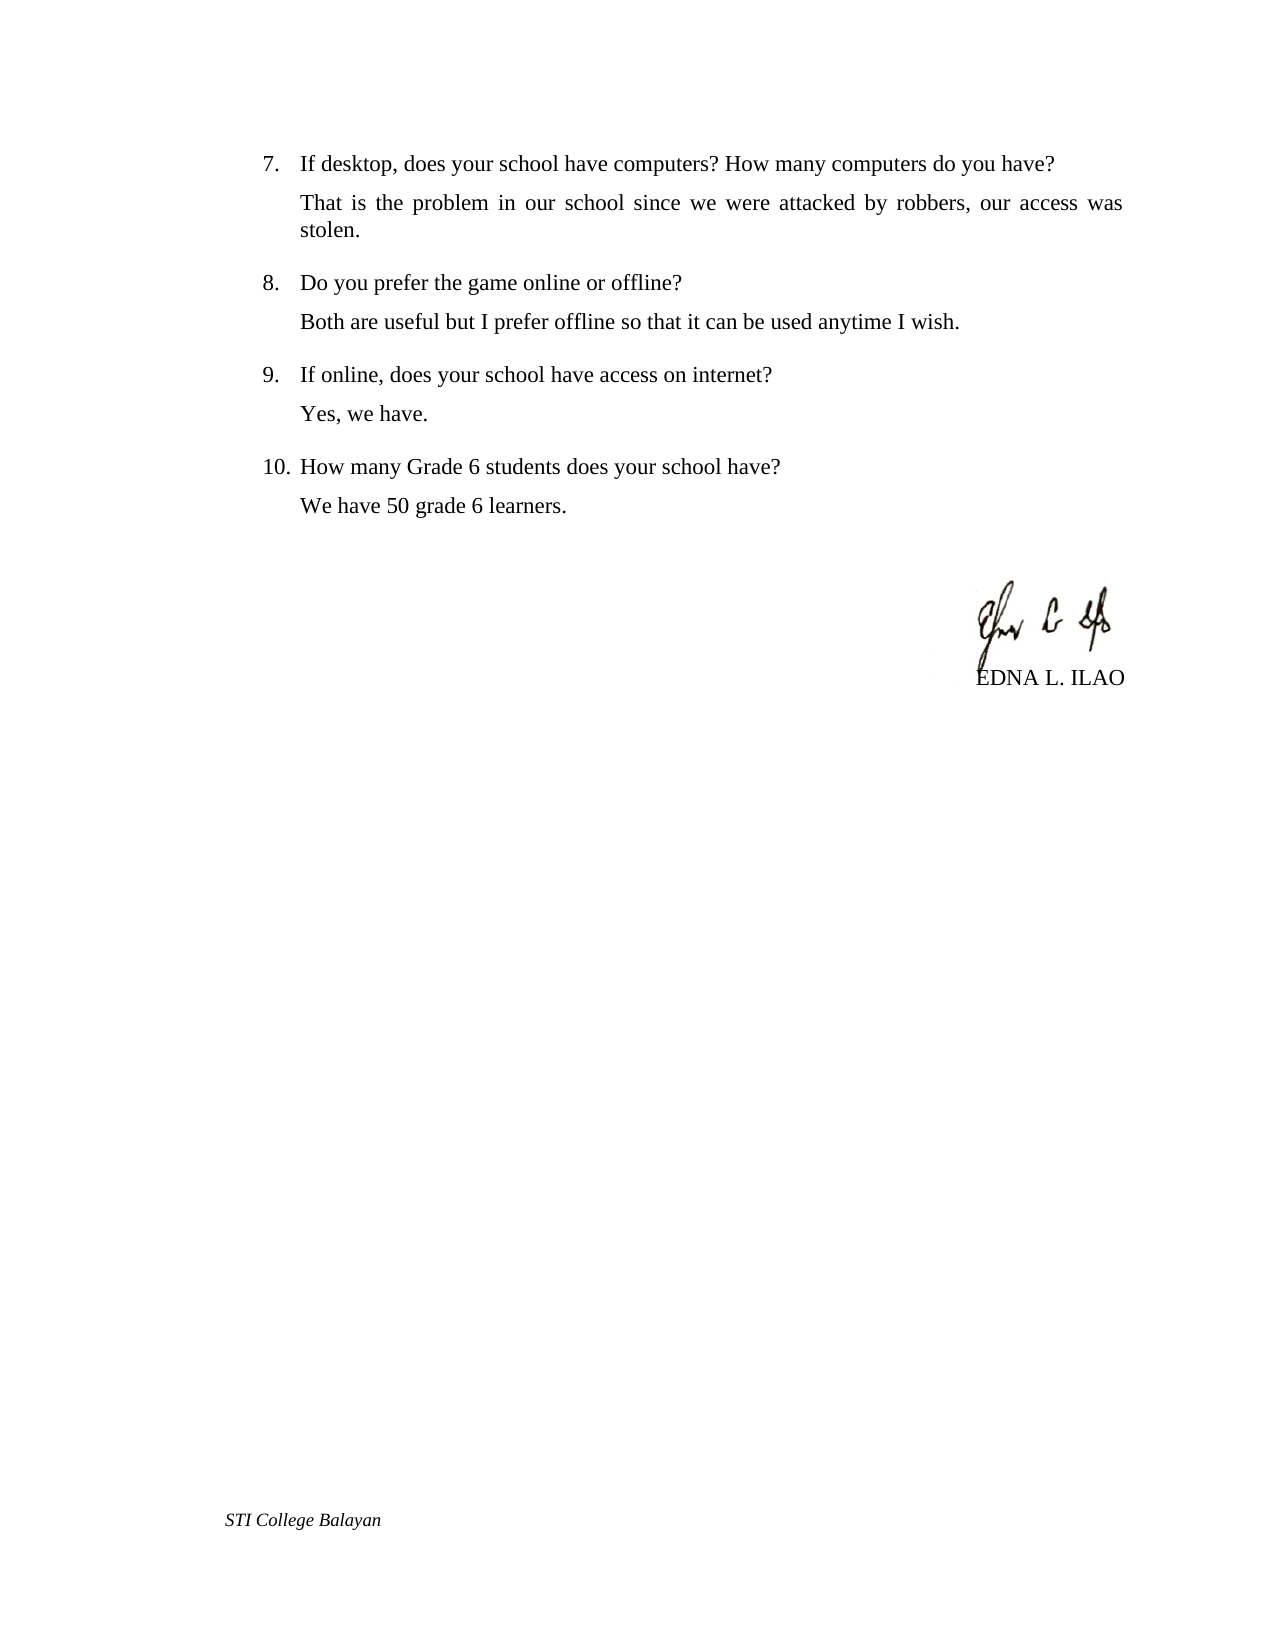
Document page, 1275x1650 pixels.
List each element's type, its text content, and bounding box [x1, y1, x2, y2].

picture [931, 571, 1125, 664]
text Both are useful but I prefer offline so that it can be used anytime I wish. [300, 308, 1125, 334]
text Yes, we have. [300, 400, 1125, 427]
text We have 50 grade 6 learners. [300, 492, 1125, 519]
text EDNA L. ILAO [225, 664, 1125, 690]
text That is the problem in our school since we were attacked by robbers, our access was stolen. [300, 189, 1125, 242]
list If desktop, does your school have computers? How many computers do you have? [262, 150, 1125, 176]
list If online, does your school have access on internet? [262, 361, 1125, 387]
list How many Grade 6 students does your school have? [262, 453, 1125, 479]
list Do you prefer the game online or offline? [262, 268, 1125, 295]
